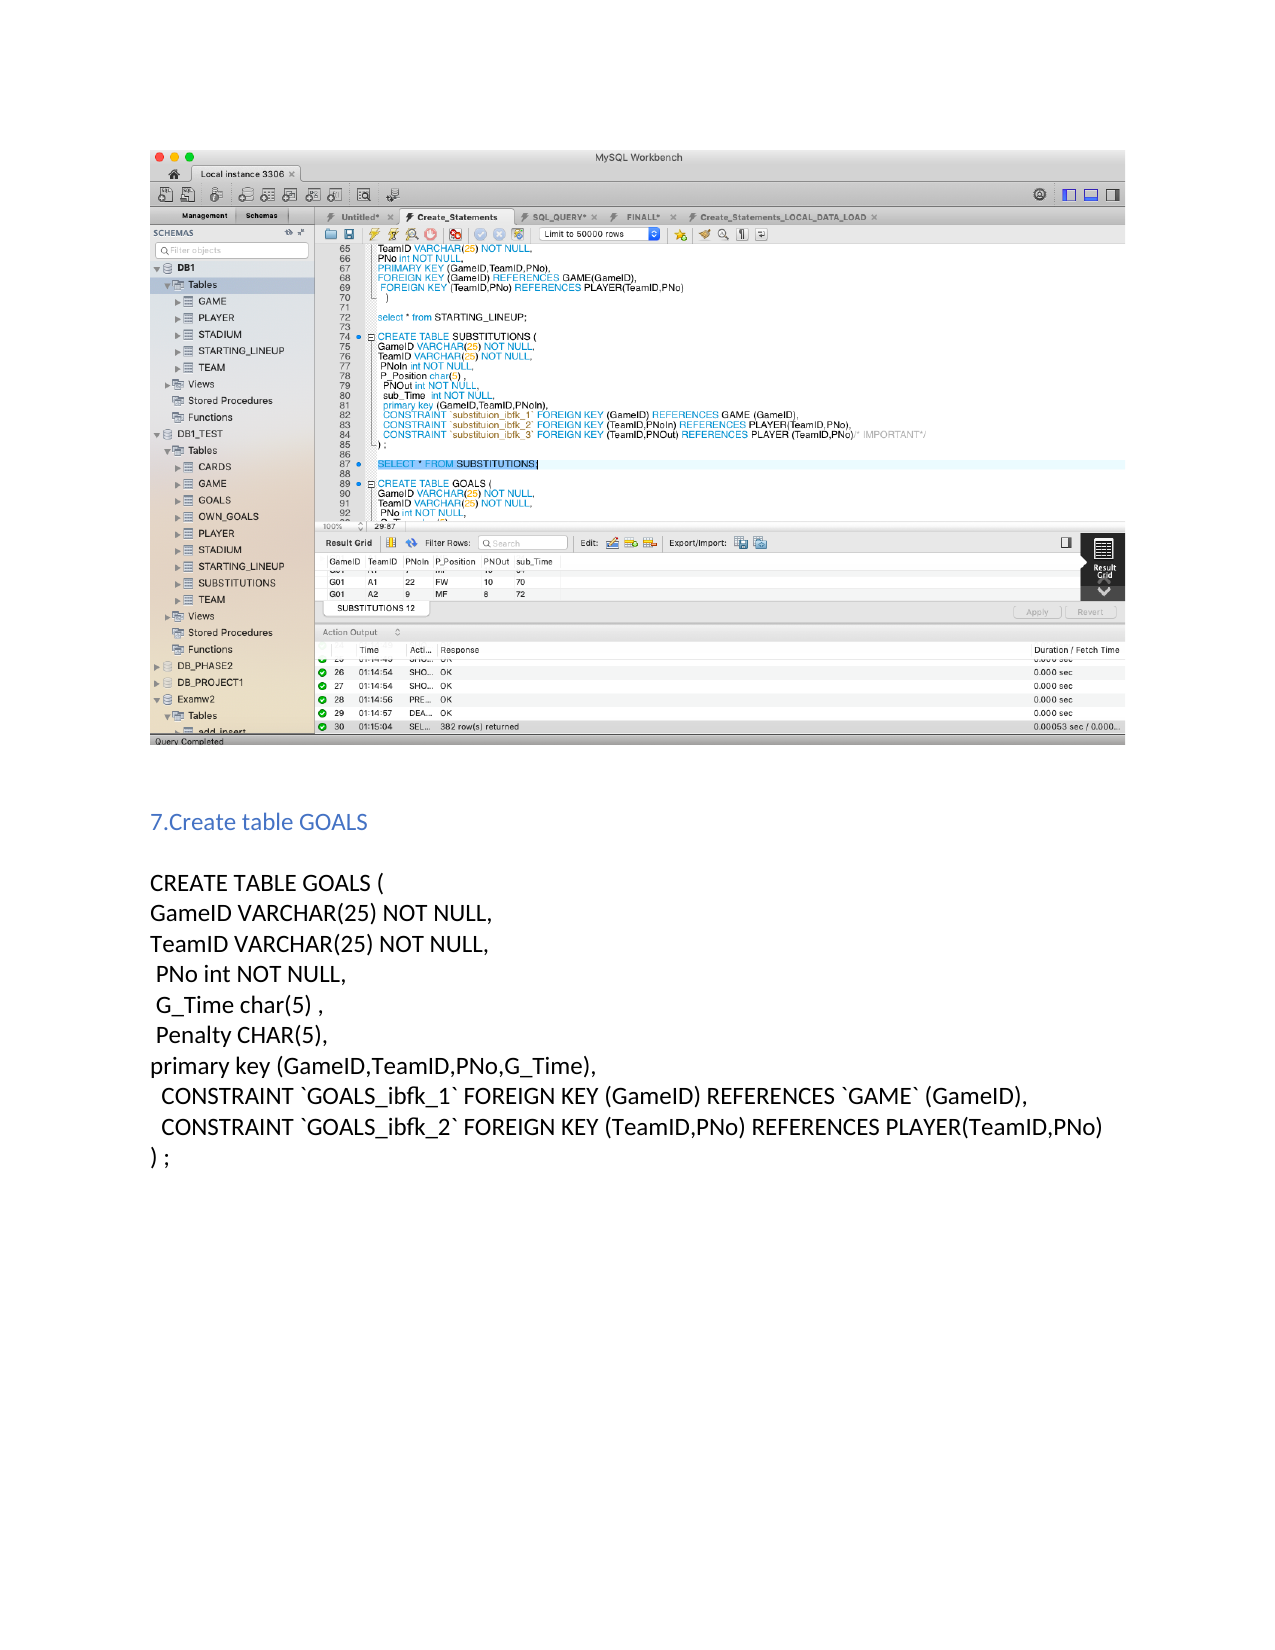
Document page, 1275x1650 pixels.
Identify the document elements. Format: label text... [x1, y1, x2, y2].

text ) ; [150, 1141, 1125, 1172]
text GameID VARCHAR(25) NOT NULL, [150, 897, 1125, 928]
text CONSTRAINT `GOALS_ibfk_1` FOREIGN KEY (GameID) REFERENCES `GAME` (GameID), [150, 1080, 1125, 1111]
text Penalty CHAR(5), [150, 1019, 1125, 1050]
text CREATE TABLE GOALS ( [150, 867, 1125, 897]
text 7.Create table GOALS [150, 806, 1125, 836]
picture [150, 150, 1125, 745]
text TeamID VARCHAR(25) NOT NULL, [150, 928, 1125, 958]
text primary key (GameID,TeamID,PNo,G_Time), [150, 1050, 1125, 1080]
text CONSTRAINT `GOALS_ibfk_2` FOREIGN KEY (TeamID,PNo) REFERENCES PLAYER(TeamID,PNo) [150, 1111, 1125, 1141]
text PNo int NOT NULL, [150, 958, 1125, 989]
text G_Time char(5) , [150, 989, 1125, 1019]
